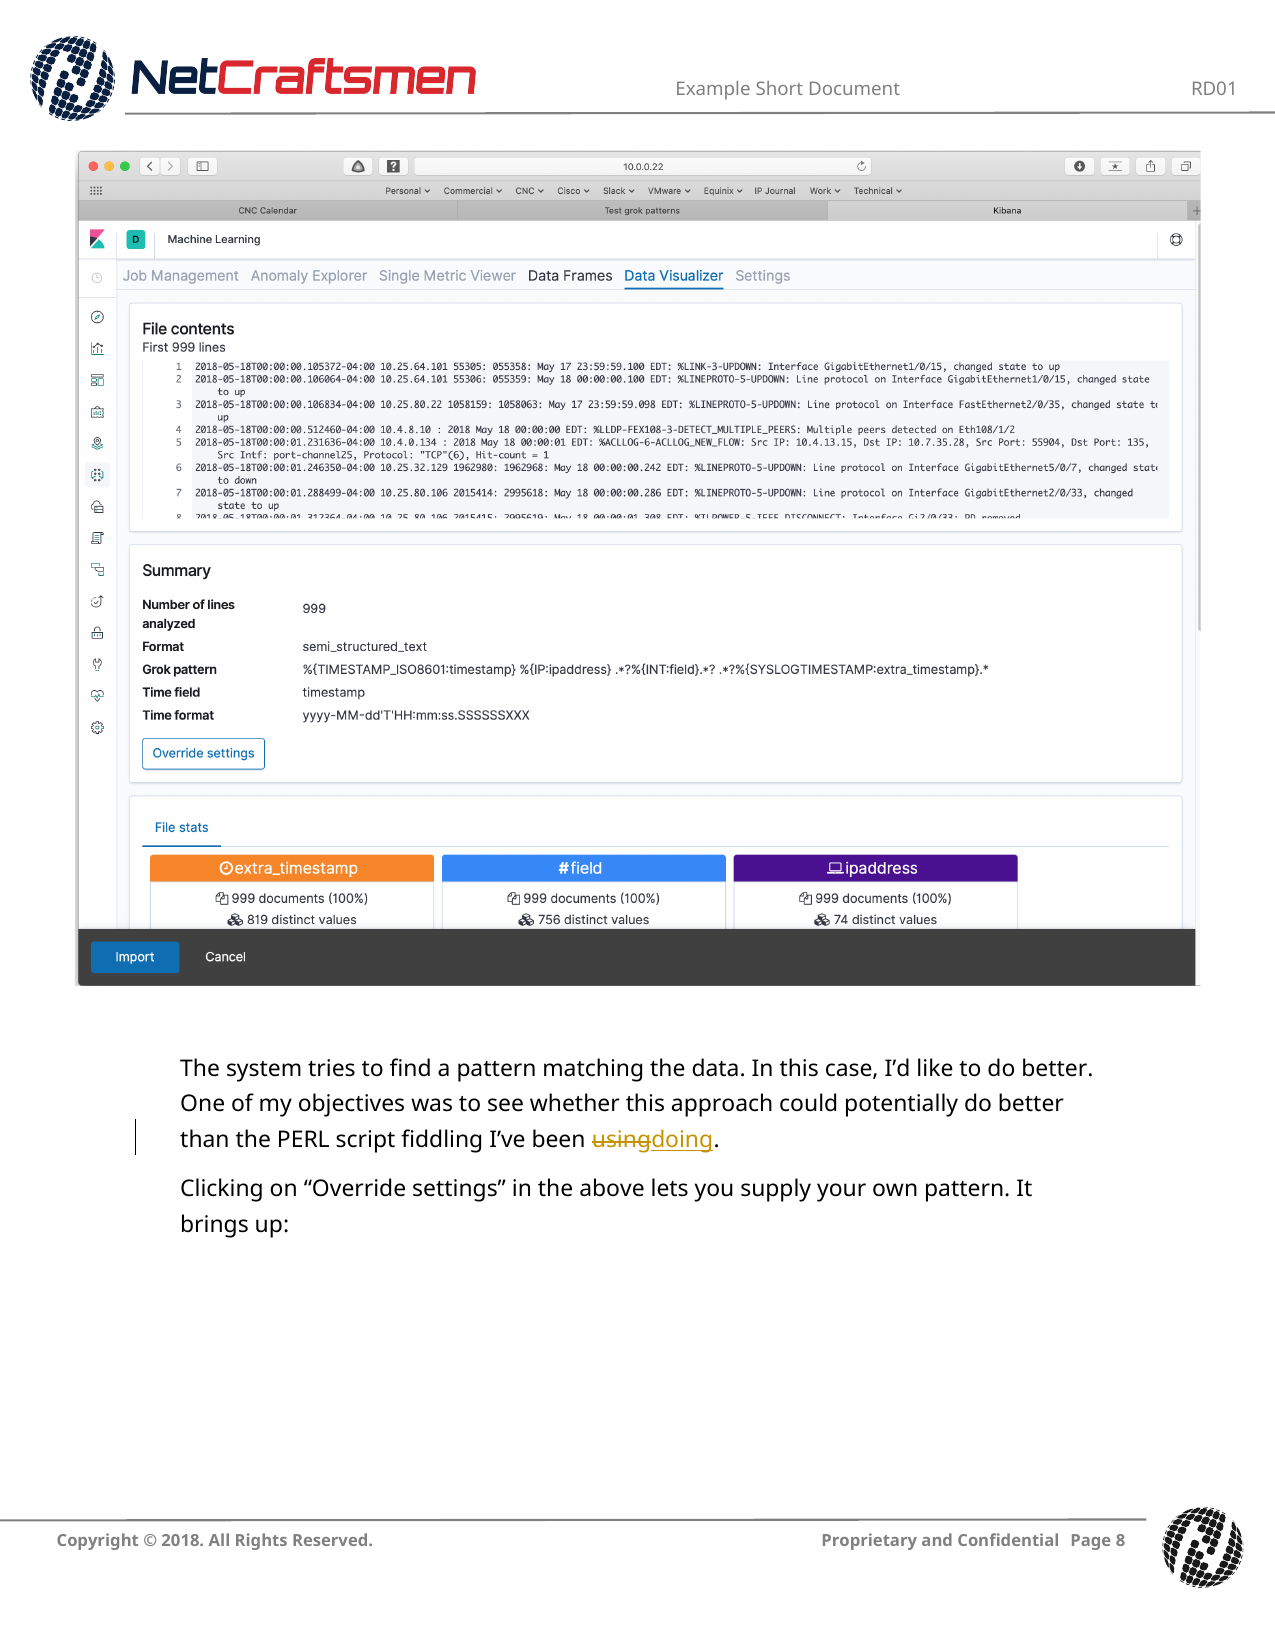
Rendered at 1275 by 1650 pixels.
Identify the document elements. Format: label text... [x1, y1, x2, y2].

picture [23, 24, 481, 133]
text The system tries to find a pattern matching the data. In this case, I’d like to do better. One of my objectives was to see whether this approach could potentially do better than the PERL script fiddling I’ve been . [180, 1051, 1095, 1154]
text Clicking on “Override settings” in the above lets you supply your own pattern. It brings up: [180, 1172, 1095, 1239]
picture [75, 150, 1201, 986]
picture [1156, 1501, 1250, 1595]
